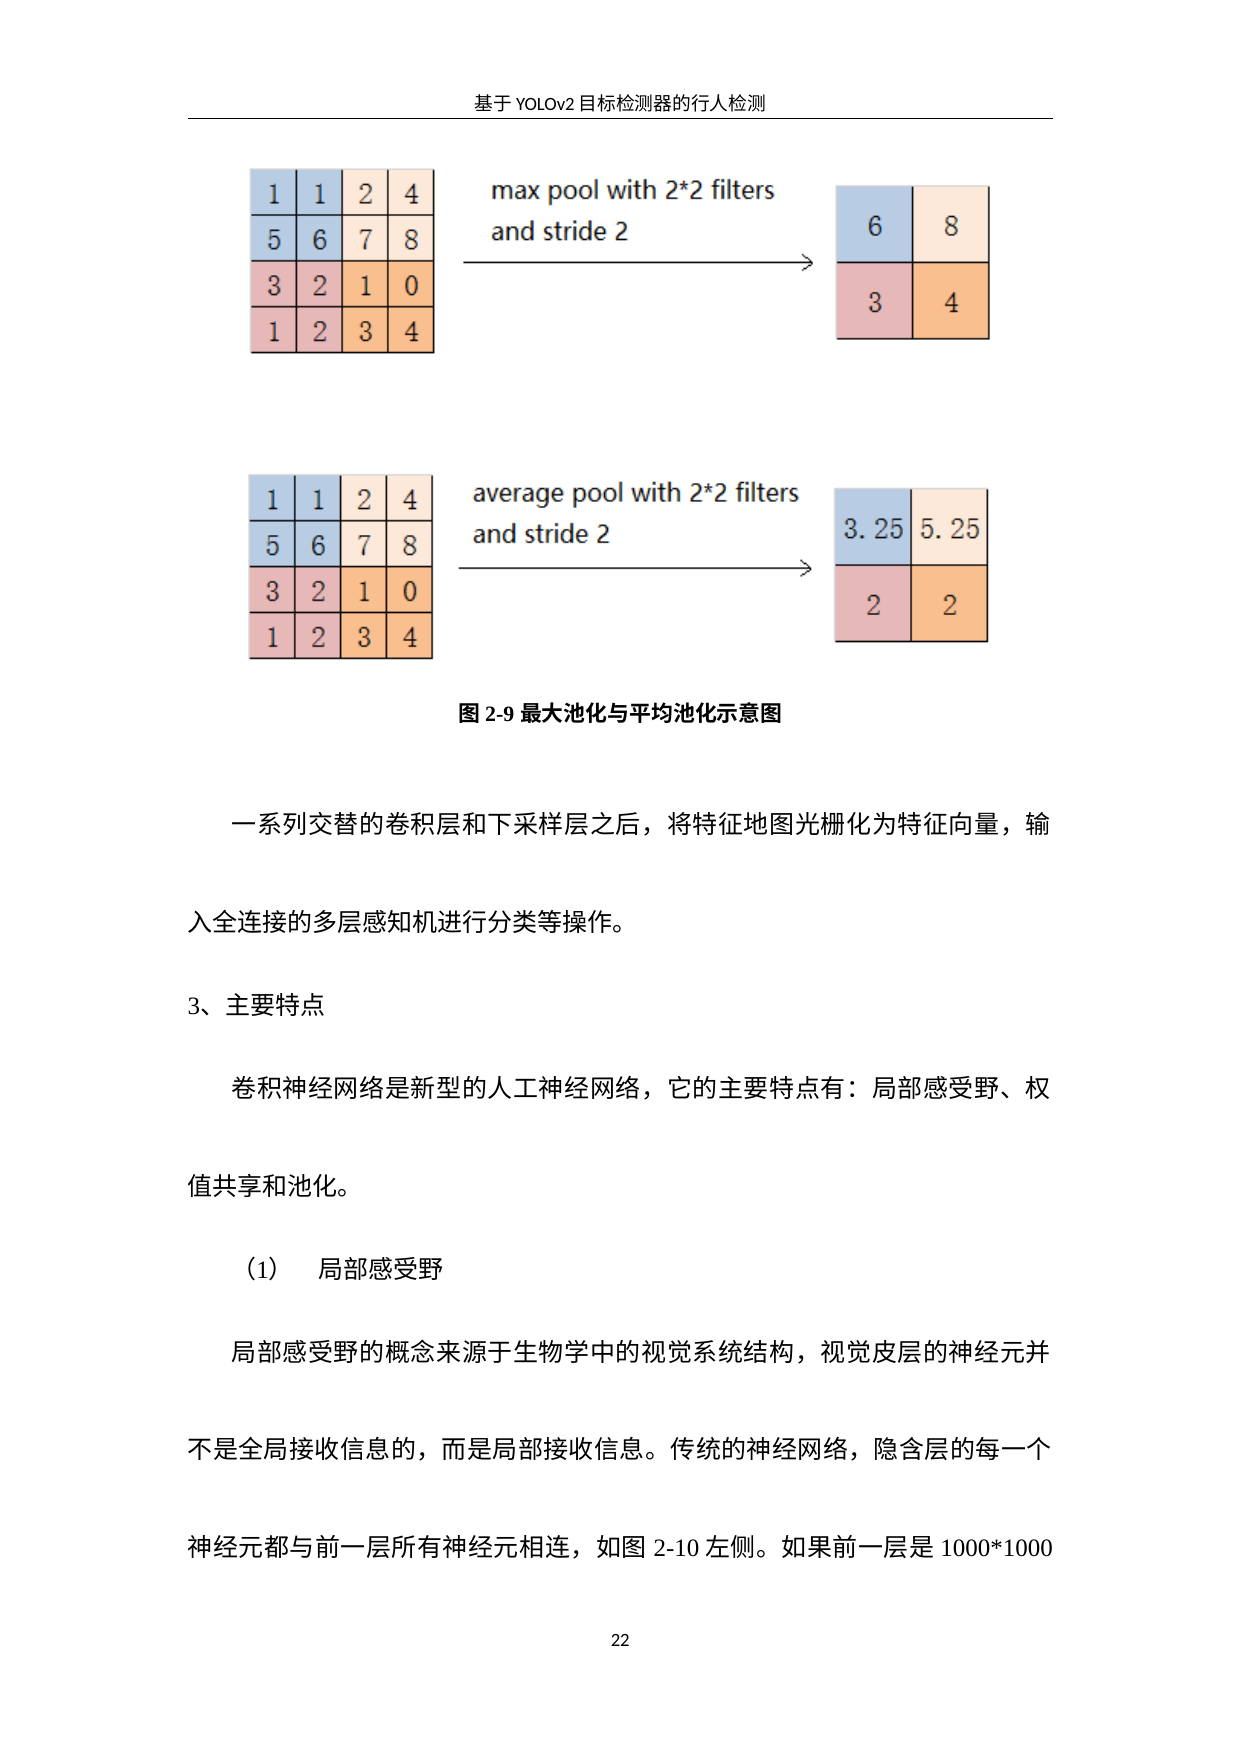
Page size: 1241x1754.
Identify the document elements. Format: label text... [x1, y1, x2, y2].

text 一系列交替的卷积层和下采样层之后，将特征地图光栅化为特征向量，输入全连接的多层感知机进行分类等操作。 [187, 791, 1053, 953]
text 卷积神经网络是新型的人工神经网络，它的主要特点有：局部感受野、权值共享和池化。 [187, 1054, 1053, 1217]
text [187, 1318, 1053, 1578]
text 3、主要特点 [187, 971, 1053, 1036]
picture [244, 162, 996, 667]
text 图 2-9 最大池化与平均池化示意图 [187, 695, 1053, 728]
list 局部感受野 [231, 1235, 1053, 1300]
